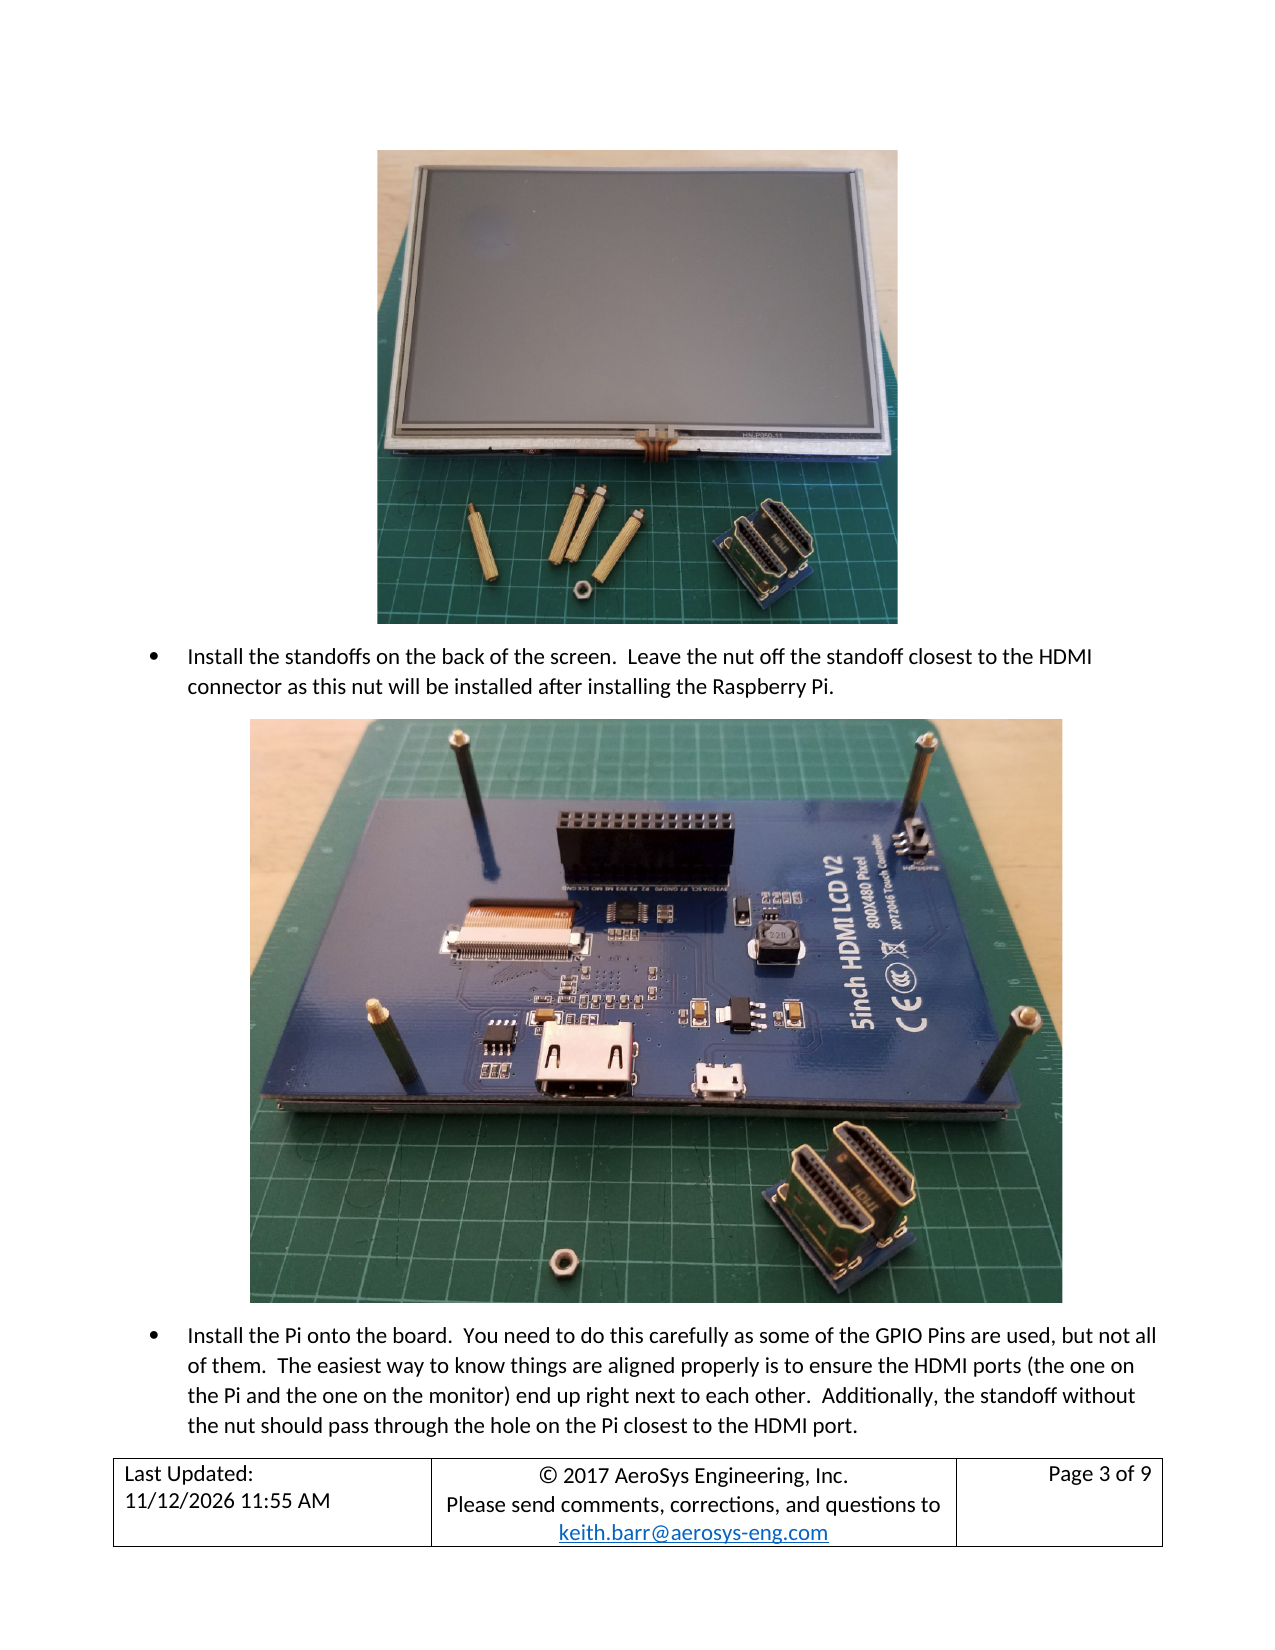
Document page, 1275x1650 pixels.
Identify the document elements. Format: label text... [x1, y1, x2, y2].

list Install the standoffs on the back of the screen. Leave the nut off the standoff closest to the HDMI connector as this nut will be installed after installing the Raspberry Pi. [150, 642, 1162, 701]
picture [377, 150, 898, 624]
list Install the Pi onto the board. You need to do this carefully as some of the GPIO Pins are used, but not all of them. The easiest way to know things are aligned properly is to ensure the HDMI ports (the one on the Pi and the one on the monitor) end up right next to each other. Additionally, the standoff without the nut should pass through the hole on the Pi closest to the HDMI port. [150, 1321, 1162, 1440]
picture [250, 719, 1063, 1303]
